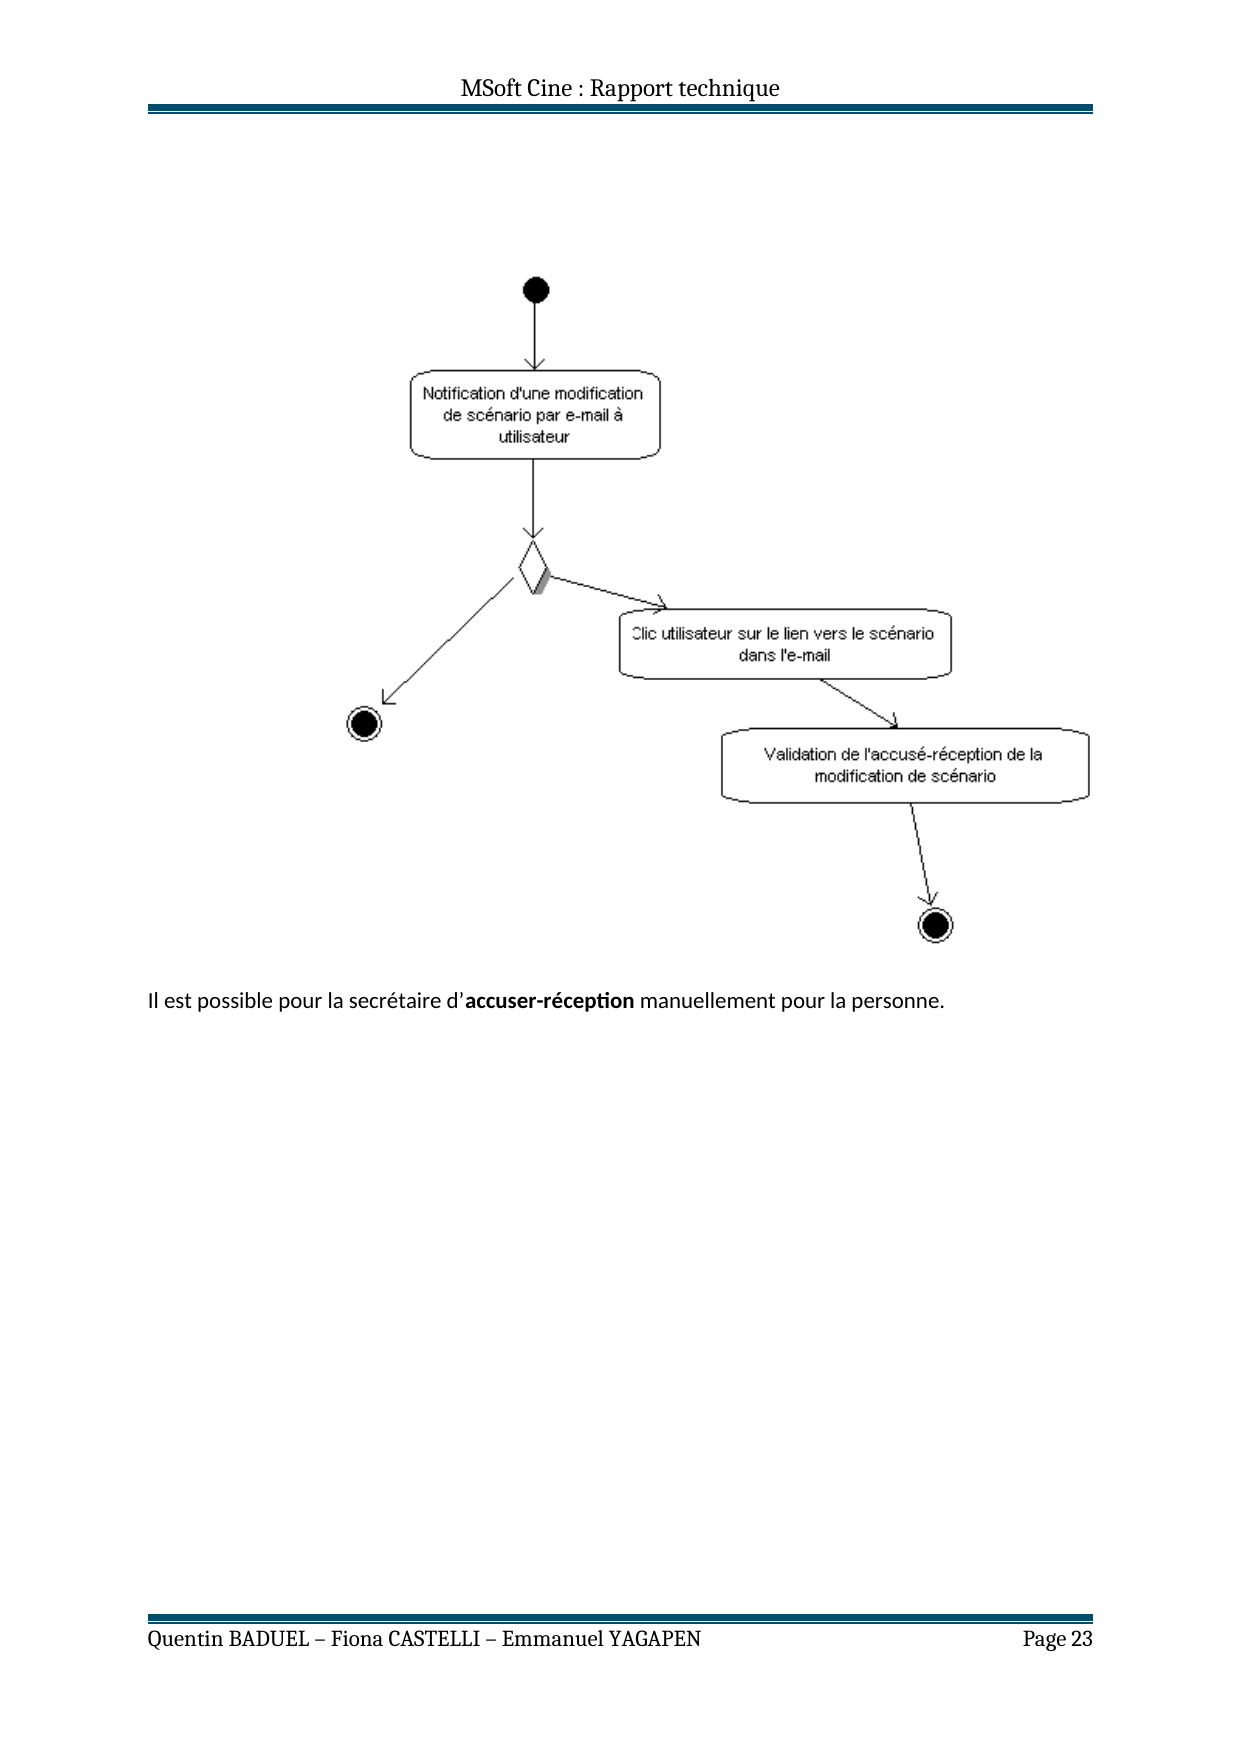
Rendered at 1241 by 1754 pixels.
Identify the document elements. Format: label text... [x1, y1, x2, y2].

text Il est possible pour la secrétaire d’accuser-réception manuellement pour la personne. [148, 986, 1093, 1014]
picture [185, 147, 1107, 962]
